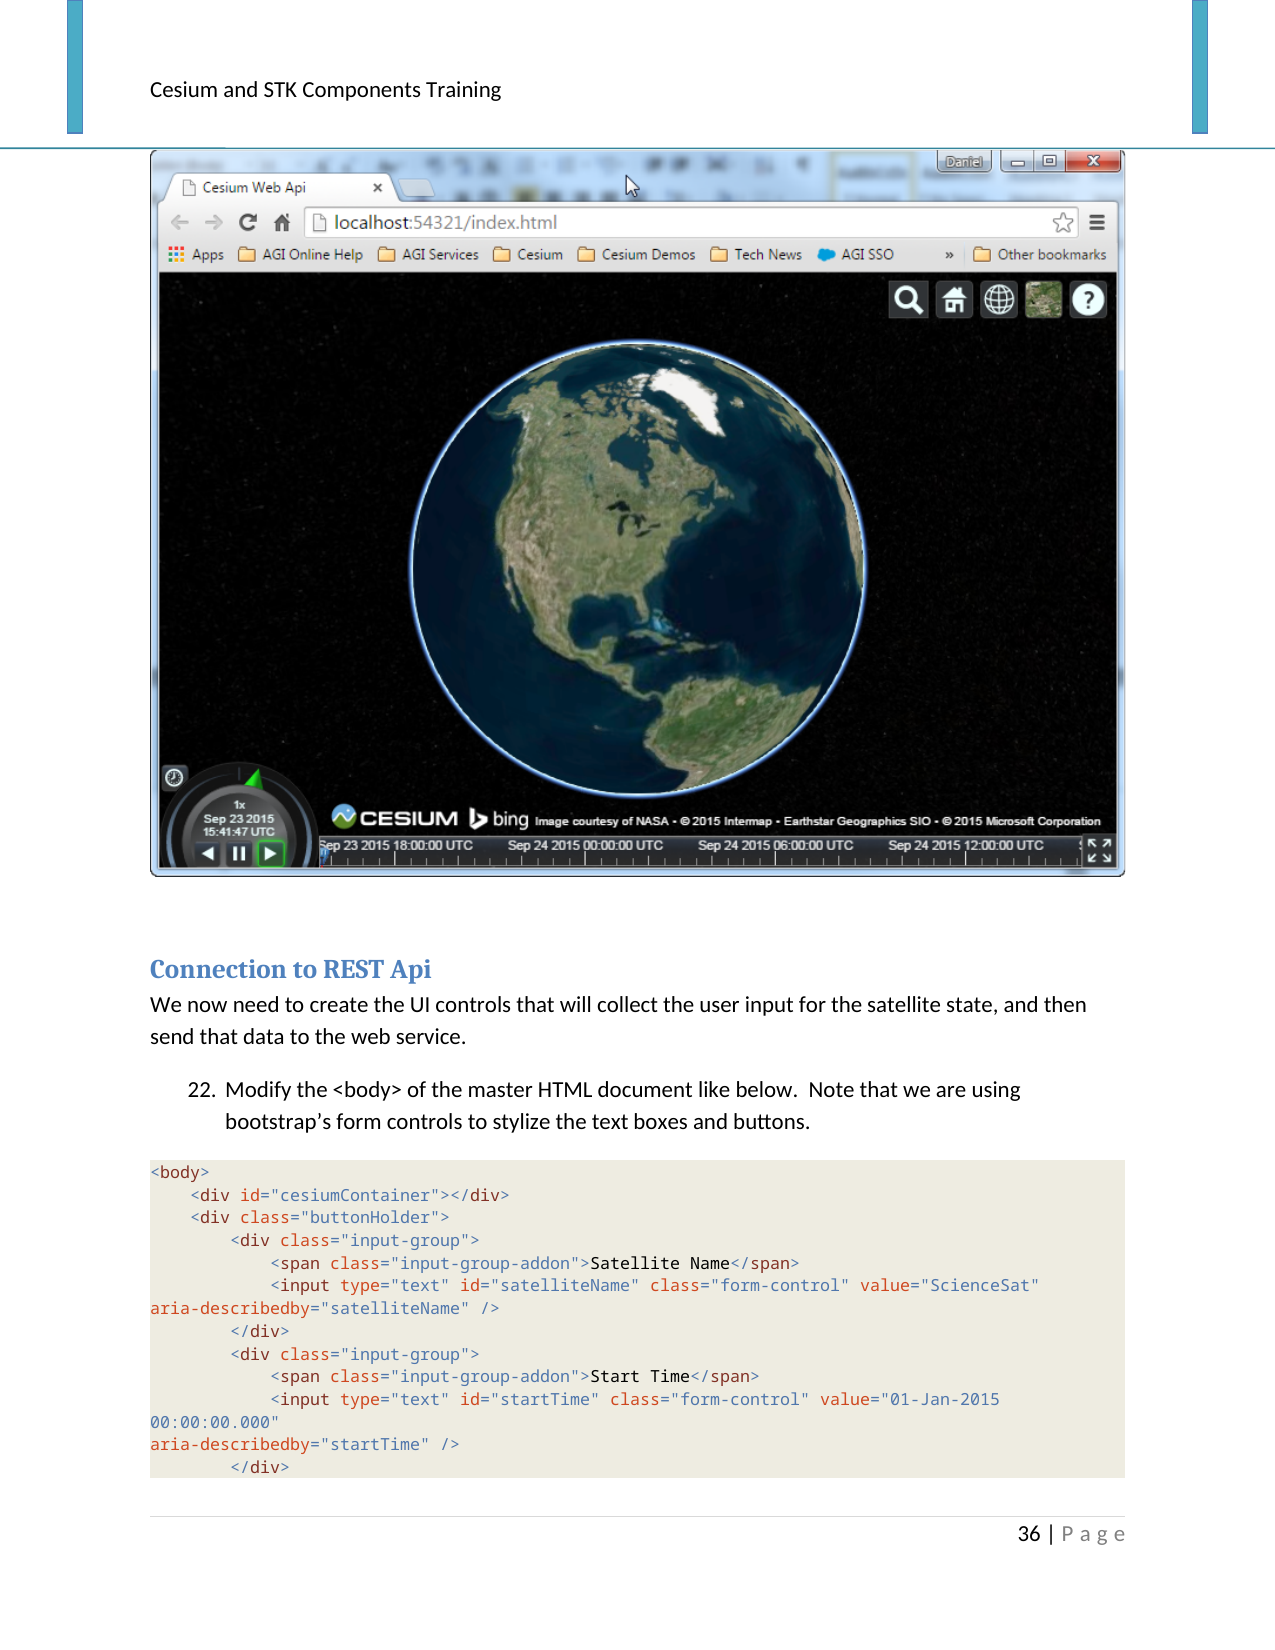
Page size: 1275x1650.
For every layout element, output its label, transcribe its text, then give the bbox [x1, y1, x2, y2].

text We now need to create the UI controls that will collect the user input for the satellite state, and then send that data to the web service. [150, 990, 1125, 1050]
text aria-describedby="satelliteName" /> [150, 1297, 1125, 1319]
text </div> [150, 1456, 1125, 1478]
text <input type="text" id="startTime" class="form-control" value="01-Jan-2015 00:00:00.000" [150, 1387, 1125, 1433]
text <body> [150, 1160, 1125, 1183]
picture [150, 150, 1125, 877]
text <div class="input-group"> [150, 1228, 1125, 1251]
list Modify the <body> of the master HTML document like below. Note that we are using bootstrap’s form controls to stylize the text boxes and buttons. [187, 1075, 1125, 1135]
text </div> [150, 1319, 1125, 1342]
text <div class="input-group"> [150, 1342, 1125, 1365]
text <div class="buttonHolder"> [150, 1206, 1125, 1228]
text <span class="input-group-addon">Start Time</span> [150, 1365, 1125, 1387]
text <input type="text" id="satelliteName" class="form-control" value="ScienceSat" [150, 1274, 1125, 1297]
text <div id="cesiumContainer"></div> [150, 1183, 1125, 1206]
subtitle Connection to REST Api [150, 954, 1125, 985]
text <span class="input-group-addon">Satellite Name</span> [150, 1251, 1125, 1274]
text aria-describedby="startTime" /> [150, 1433, 1125, 1456]
